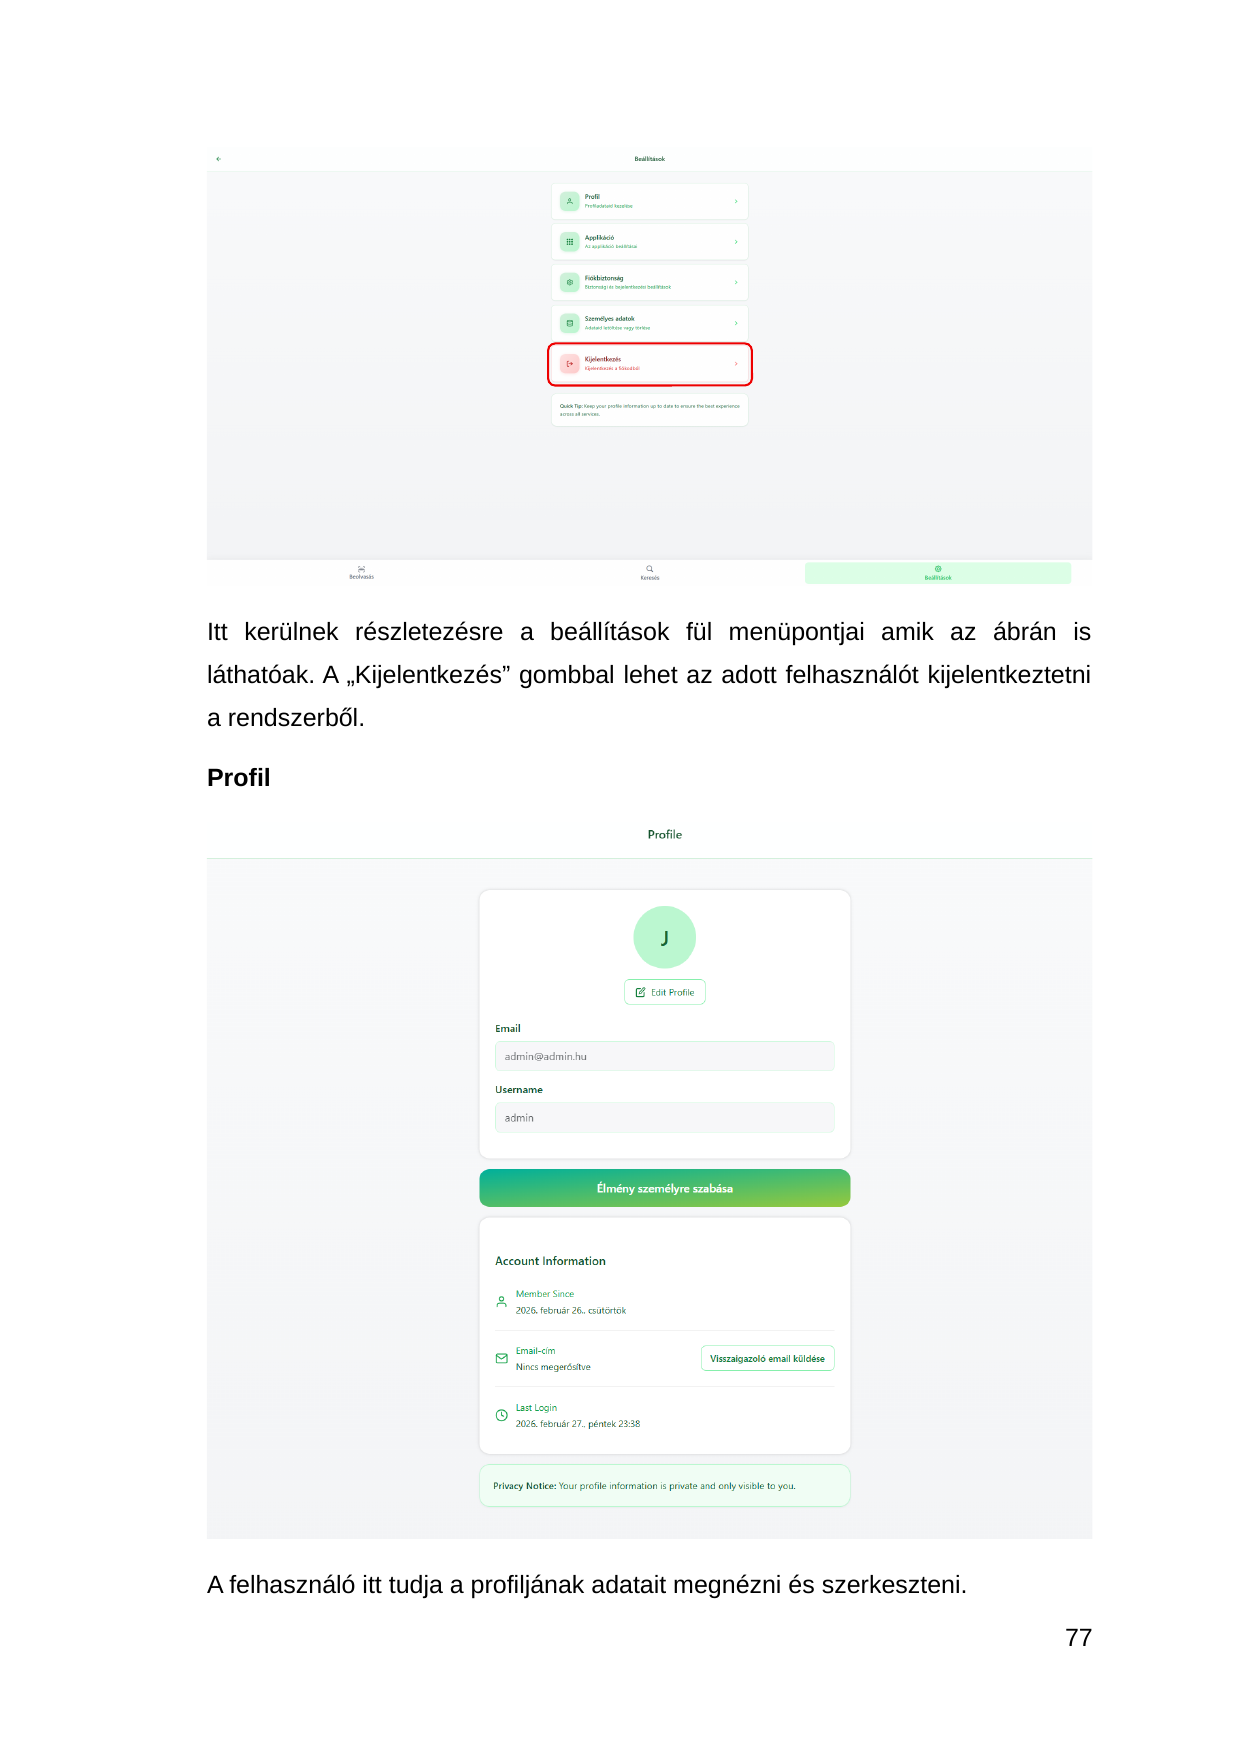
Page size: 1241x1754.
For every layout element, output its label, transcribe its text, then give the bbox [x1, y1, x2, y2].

picture [206, 822, 1093, 1539]
text A felhasználó itt tudja a profiljának adatait megnézni és szerkeszteni. [207, 1570, 1092, 1599]
text Profil [207, 763, 1092, 792]
picture [206, 147, 1093, 586]
text Itt kerülnek részletezésre a beállítások fül menüpontjai amik az ábrán is láthatóak. A „Kijelentkezés” gombbal lehet az adott felhasználót kijelentkeztetni a rendszerből. [207, 617, 1092, 732]
